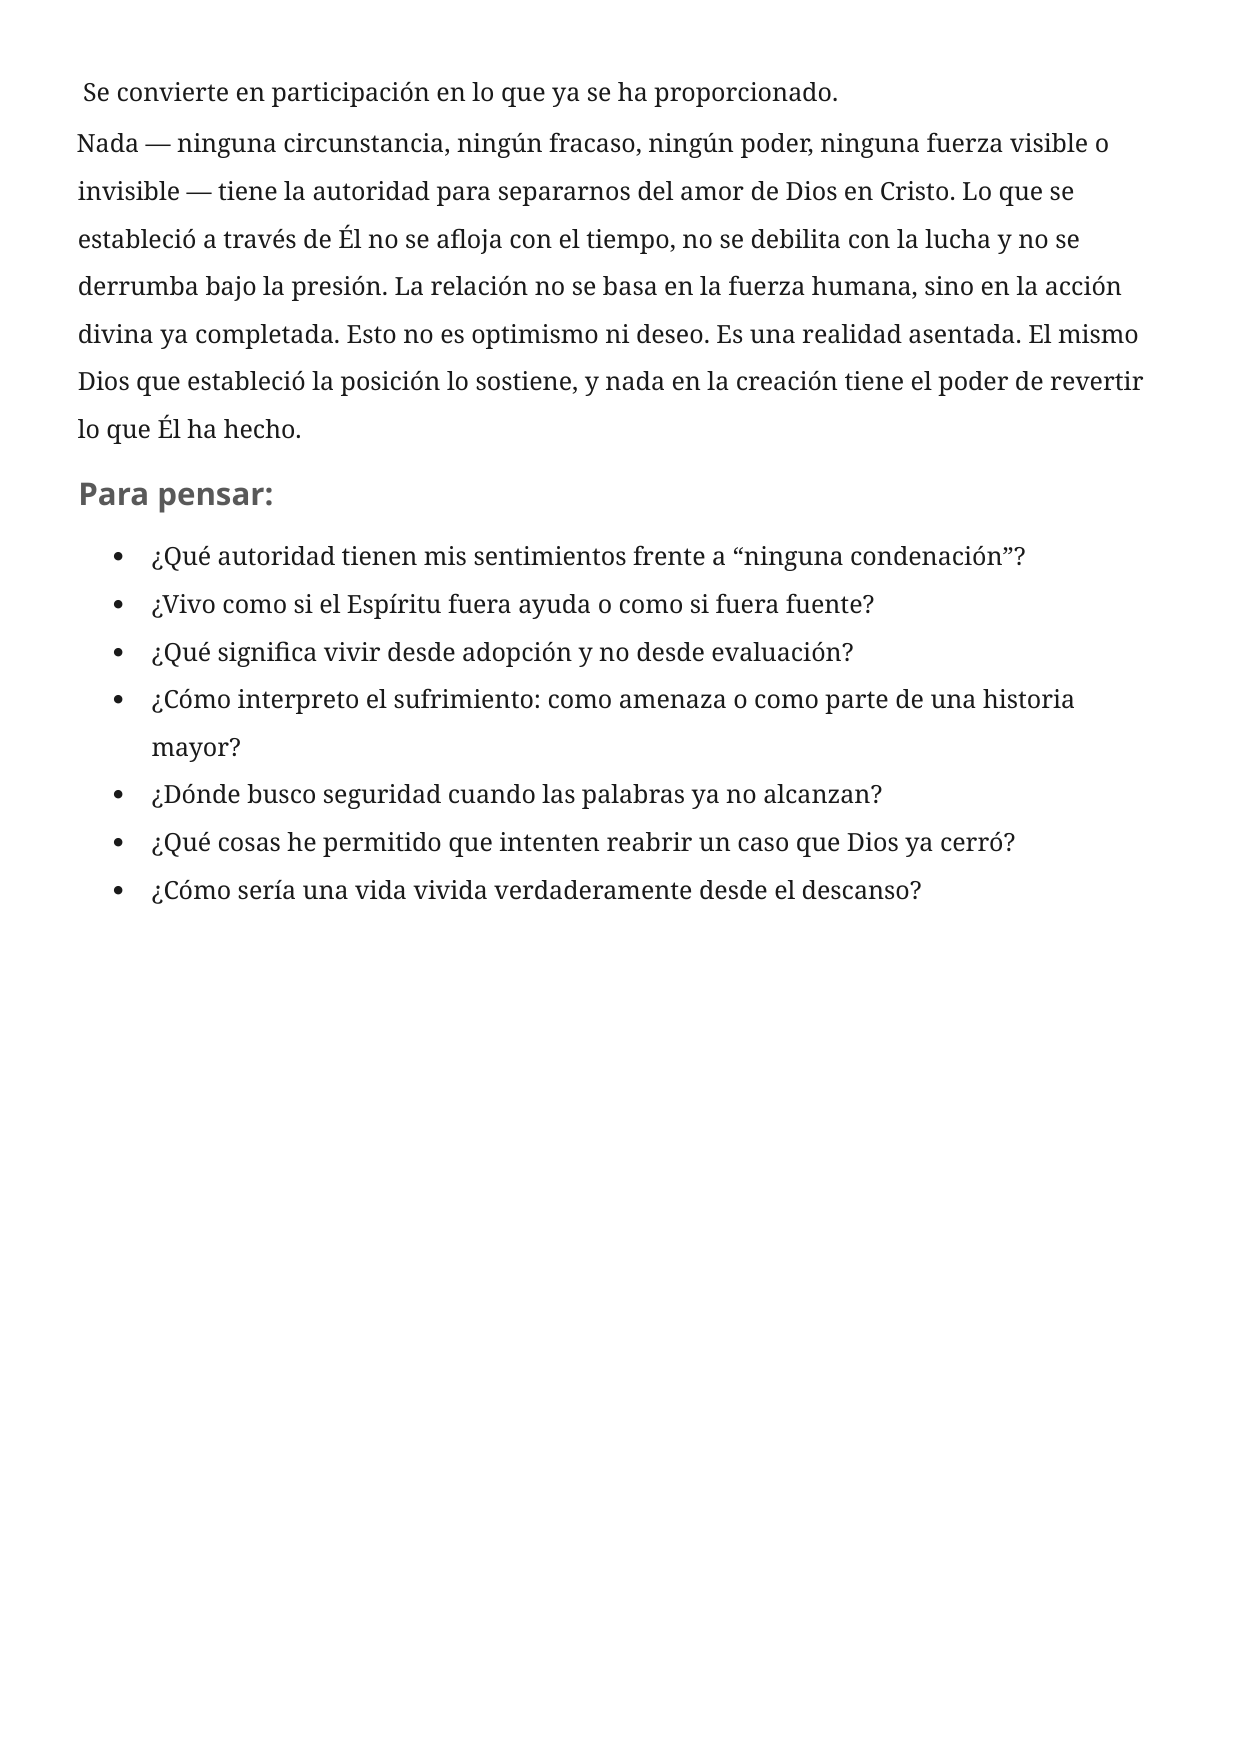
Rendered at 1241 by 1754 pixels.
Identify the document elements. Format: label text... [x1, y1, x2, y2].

list ¿Cómo sería una vida vivida verdaderamente desde el descanso? [114, 872, 1154, 906]
text Se convierte en participación en lo que ya se ha proporcionado. [76, 75, 1154, 109]
list ¿Cómo interpreto el sufrimiento: como amenaza o como parte de una historia mayor? [114, 682, 1154, 763]
text Nada — ninguna circunstancia, ningún fracaso, ningún poder, ninguna fuerza visible o invisible — tiene la autoridad para separarnos del amor de Dios en Cristo. Lo que se estableció a través de Él no se afloja con el tiempo, no se debilita con la lucha y no se derrumba bajo la presión. La relación no se basa en la fuerza humana, sino en la acción divina ya completada. Esto no es optimismo ni deseo. Es una realidad asentada. El mismo Dios que estableció la posición lo sostiene, y nada en la creación tiene el poder de revertir lo que Él ha hecho. [76, 126, 1154, 446]
list ¿Qué autoridad tienen mis sentimientos frente a “ninguna condenación”? [114, 539, 1154, 573]
list ¿Dónde busco seguridad cuando las palabras ya no alcanzan? [114, 777, 1154, 811]
list ¿Vivo como si el Espíritu fuera ayuda o como si fuera fuente? [114, 587, 1154, 621]
subtitle Para pensar: [78, 472, 1154, 514]
list ¿Qué cosas he permitido que intenten reabrir un caso que Dios ya cerró? [114, 825, 1154, 859]
list ¿Qué significa vivir desde adopción y no desde evaluación? [114, 634, 1154, 668]
